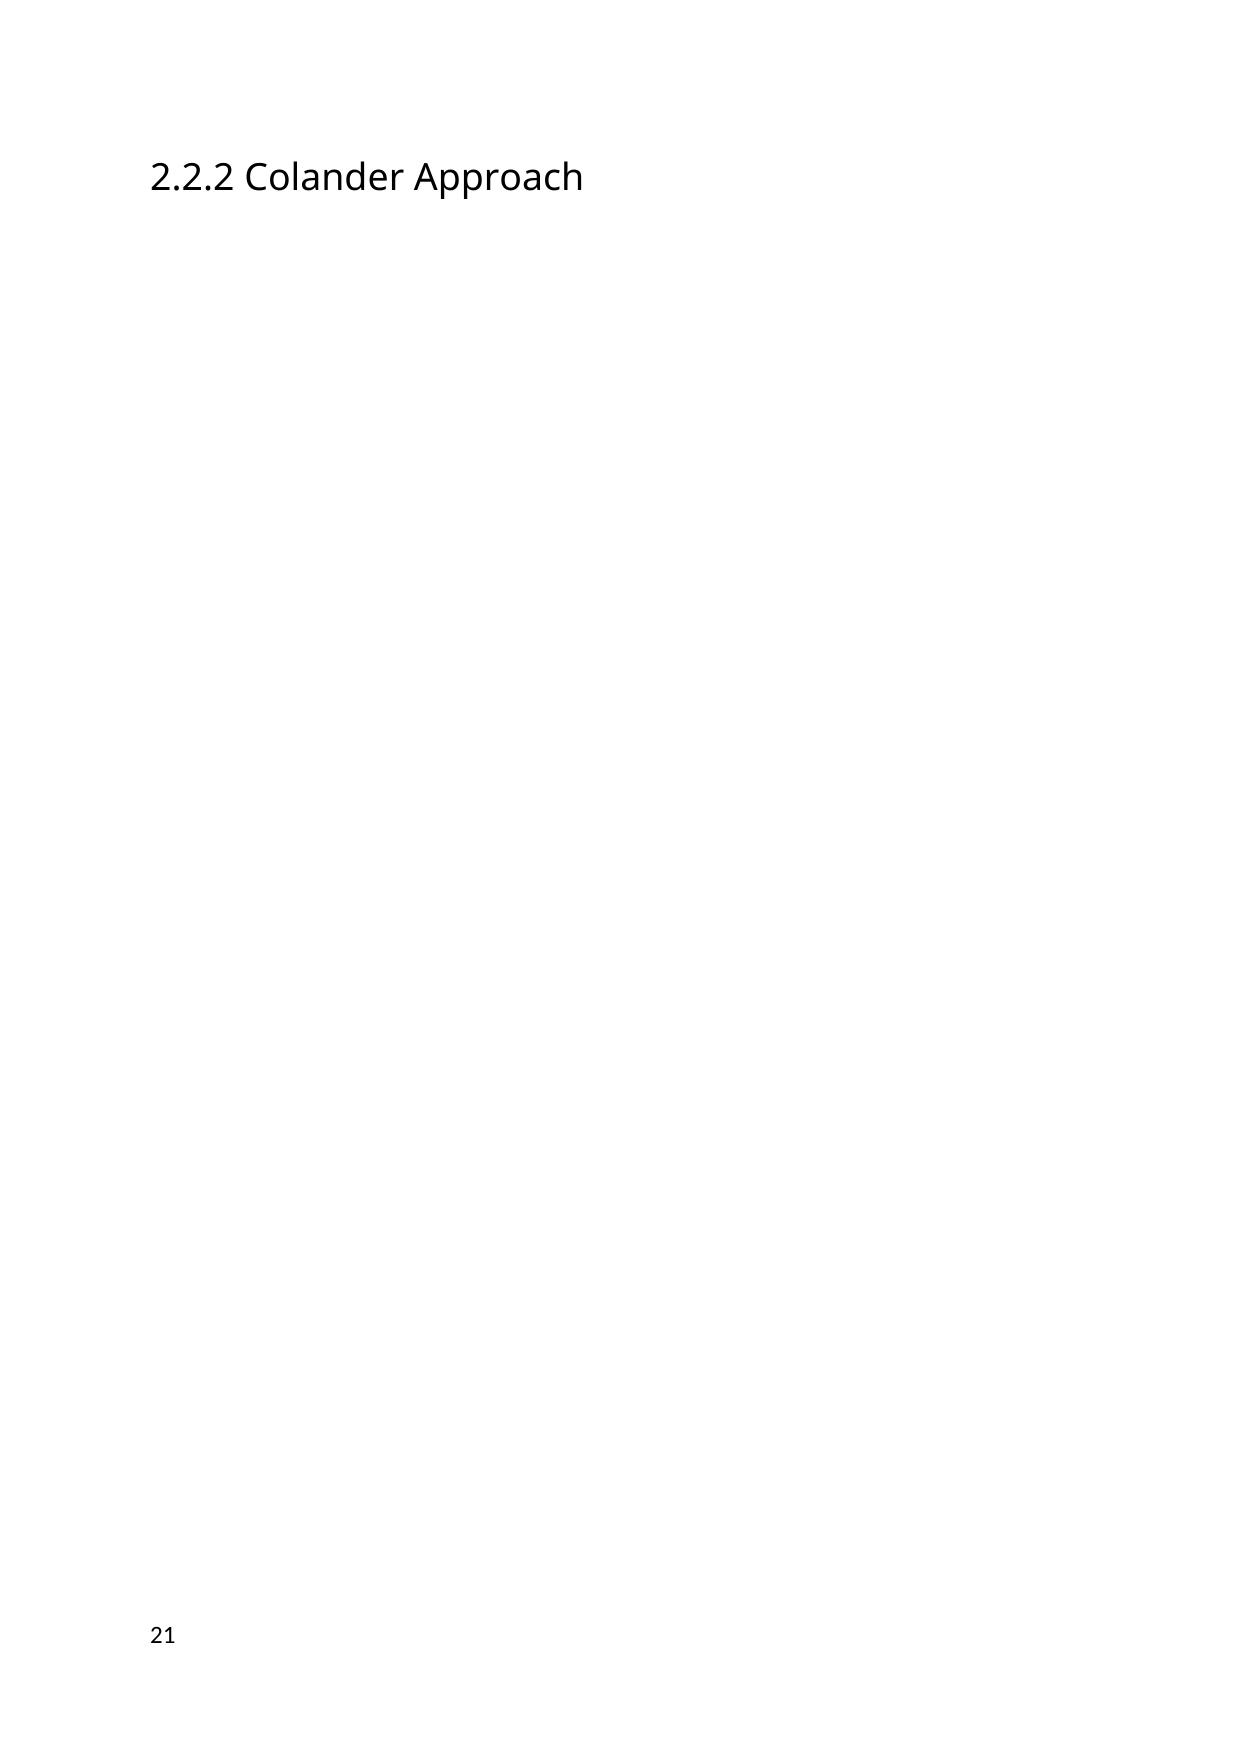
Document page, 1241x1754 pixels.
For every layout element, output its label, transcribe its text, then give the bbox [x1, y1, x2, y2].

text 2.2.2 Colander Approach [150, 150, 1090, 201]
